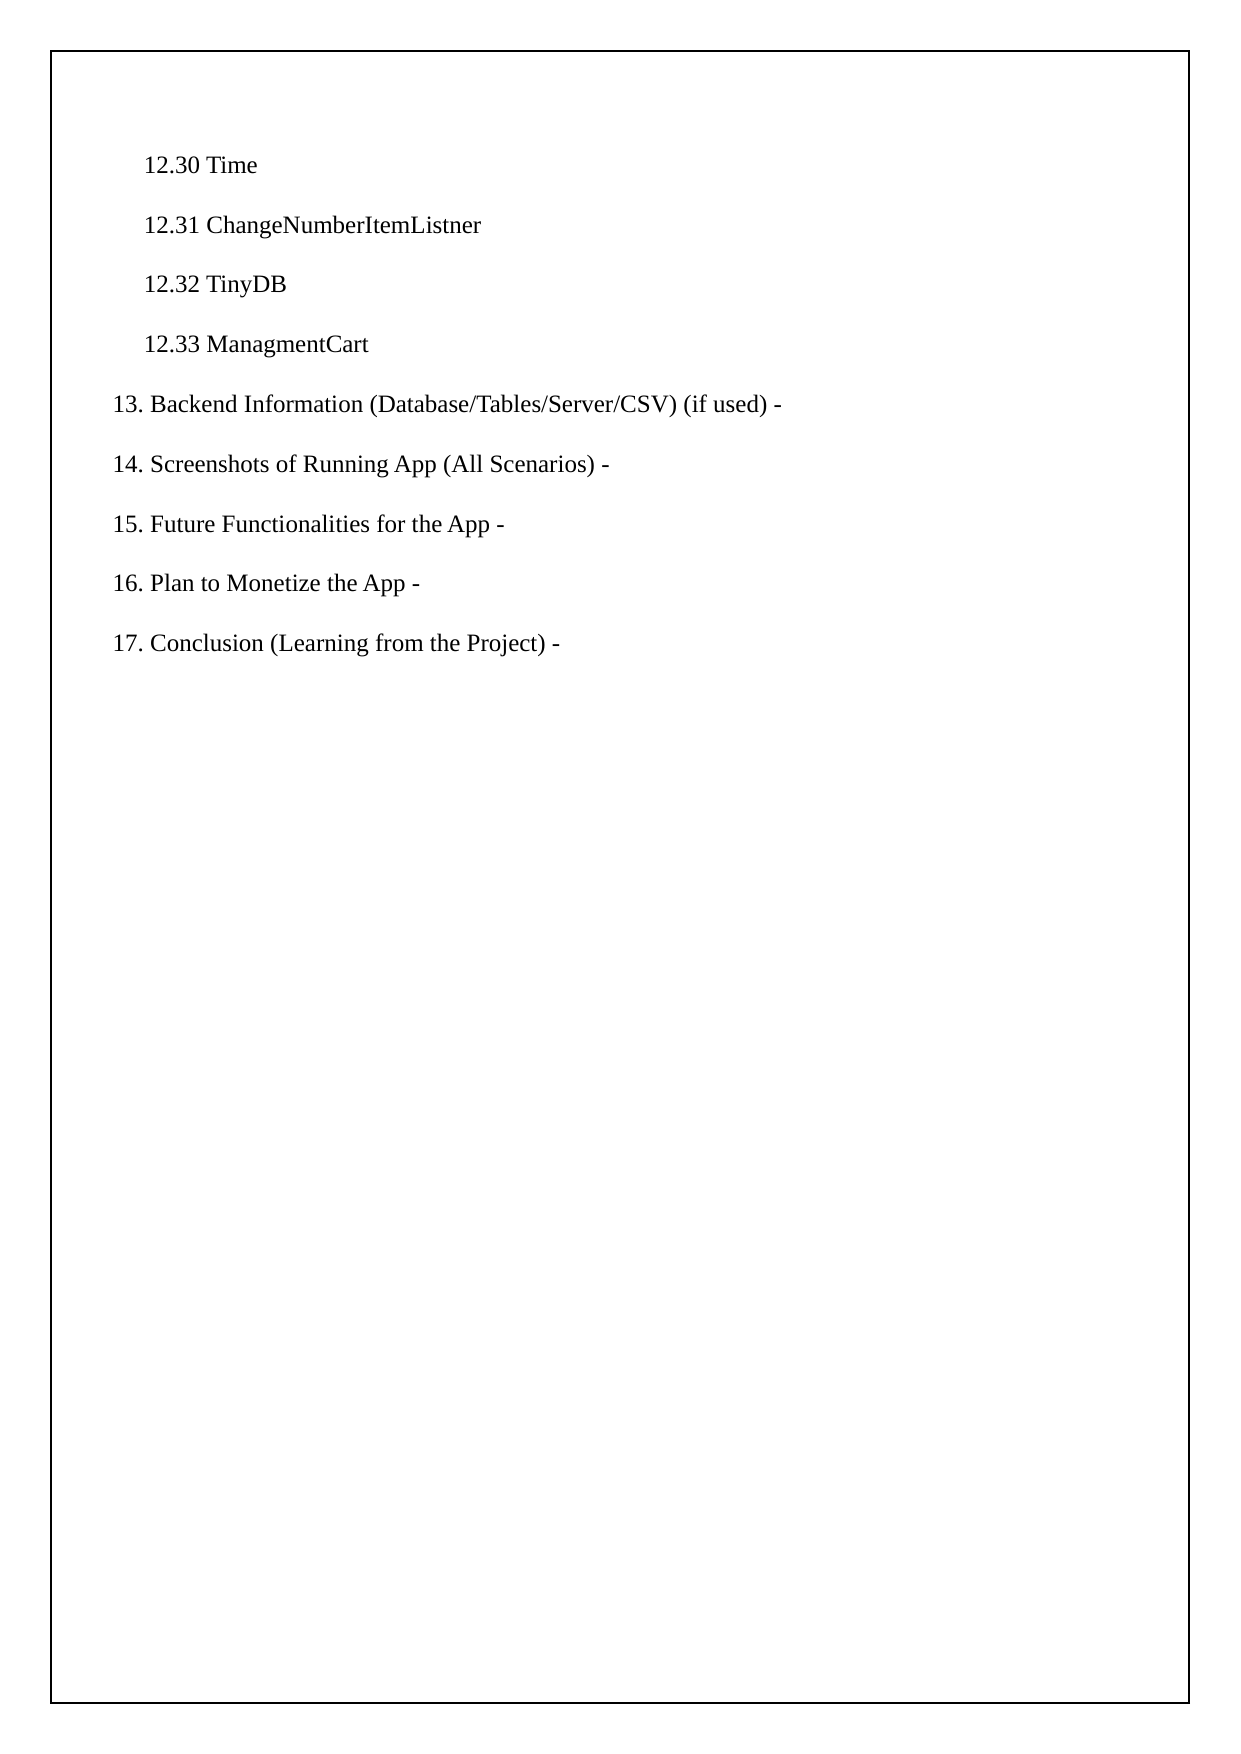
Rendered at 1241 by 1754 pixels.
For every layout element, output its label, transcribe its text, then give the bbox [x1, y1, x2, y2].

text 15. Future Functionalities for the App - [112, 509, 1128, 537]
text 12.33 ManagmentCart [112, 329, 1128, 358]
text 12.32 TinyDB [112, 269, 1128, 298]
text 14. Screenshots of Running App (All Scenarios) - [112, 449, 1128, 478]
text 16. Plan to Monetize the App - [112, 568, 1128, 597]
text 17. Conclusion (Learning from the Project) - [112, 628, 1128, 657]
text 13. Backend Information (Database/Tables/Server/CSV) (if used) - [112, 389, 1128, 418]
text 12.30 Time [112, 150, 1128, 179]
text 12.31 ChangeNumberItemListner [112, 210, 1128, 238]
